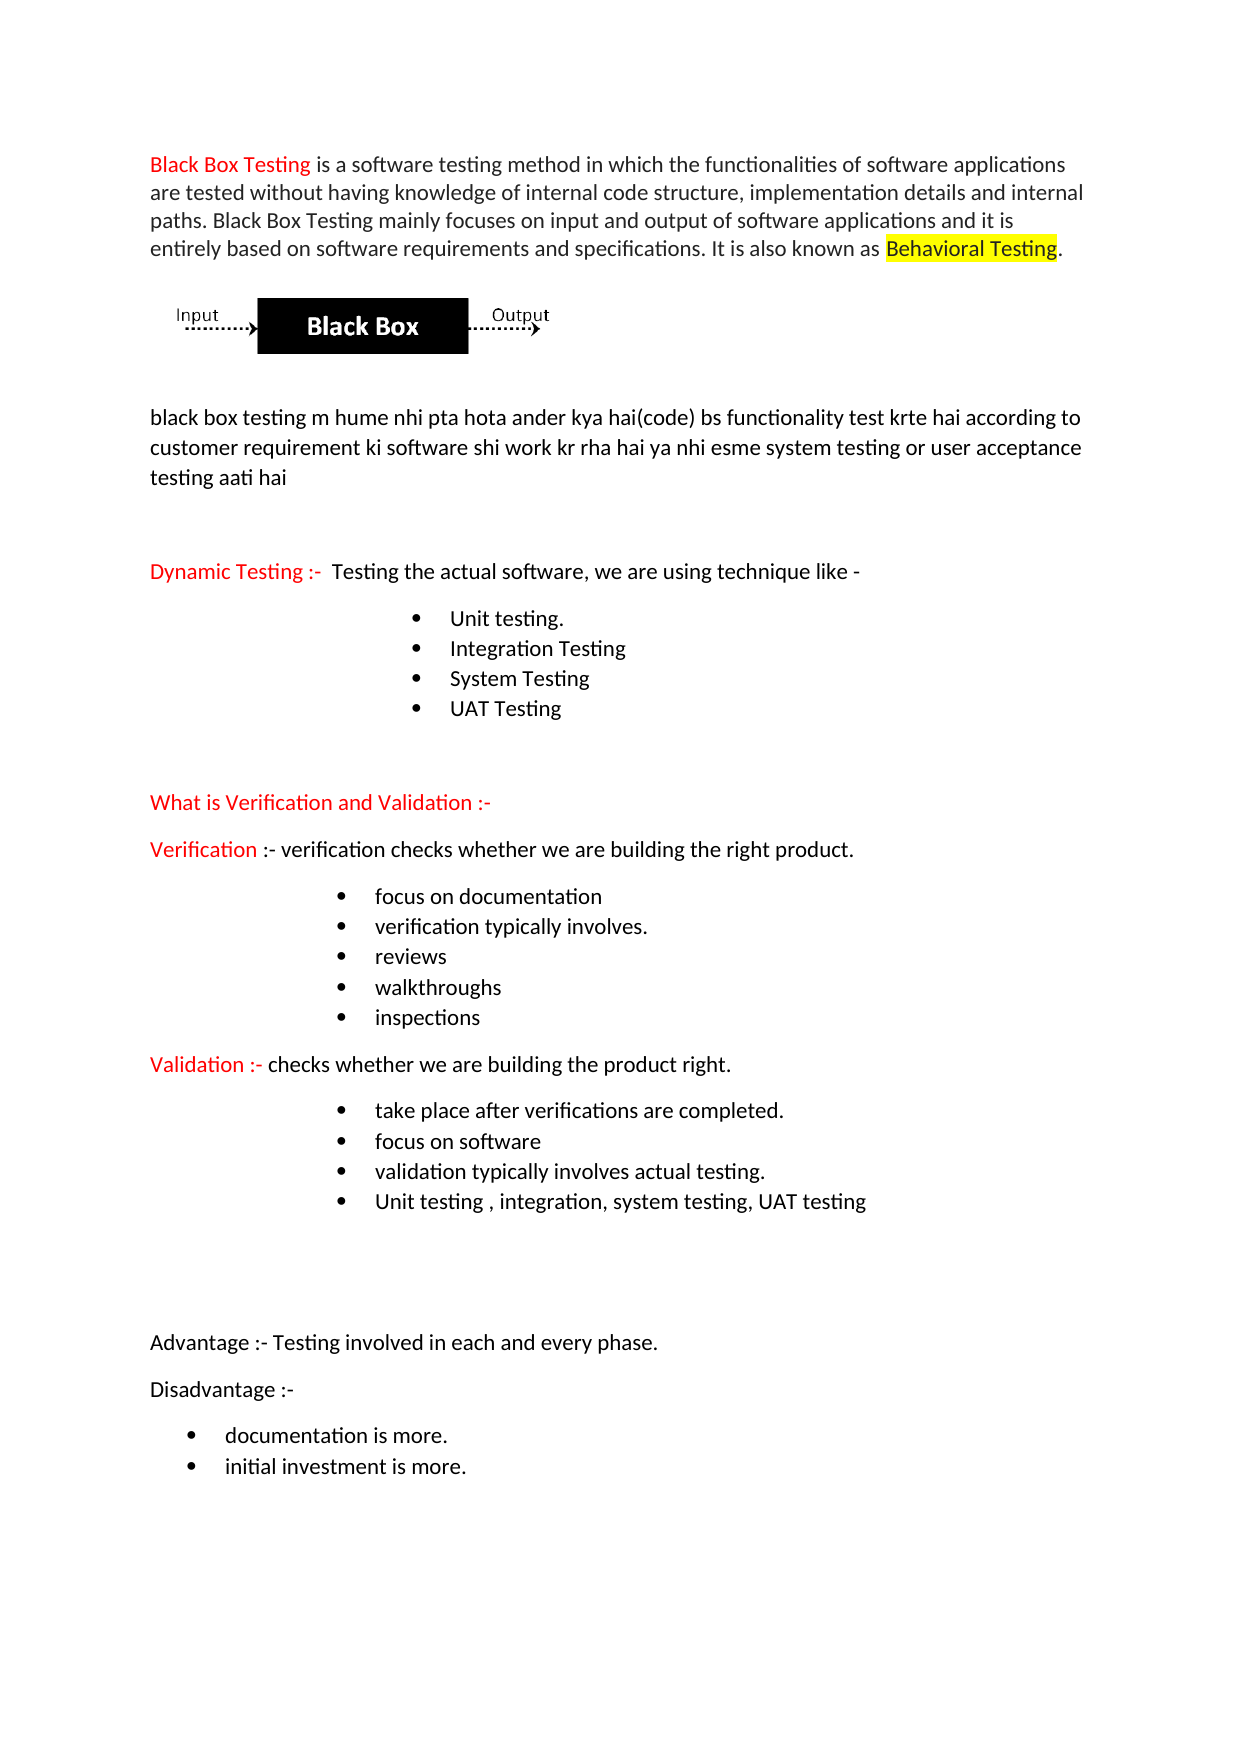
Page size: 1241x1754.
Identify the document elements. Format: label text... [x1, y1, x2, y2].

list System Testing [412, 664, 1090, 692]
list Unit testing , integration, system testing, UAT testing [337, 1187, 1090, 1215]
list UAT Testing [412, 694, 1090, 722]
list take place after verifications are completed. [337, 1097, 1090, 1124]
list focus on documentation [337, 882, 1090, 910]
list focus on software [337, 1127, 1090, 1155]
list reviews [337, 942, 1090, 970]
text What is Verification and Validation :- [150, 788, 1090, 816]
list Integration Testing [412, 634, 1090, 662]
text Verification :- verification checks whether we are building the right product. [150, 835, 1090, 863]
list validation typically involves actual testing. [337, 1157, 1090, 1185]
text Black Box Testing is a software testing method in which the functionalities of software applications are tested without having knowledge of internal code structure, implementation details and internal paths. Black Box Testing mainly focuses on input and output of software applications and it is entirely based on software requirements and specifications. It is also known as Behavioral Testing. [150, 150, 1090, 262]
picture [150, 262, 564, 384]
list initial investment is more. [187, 1452, 1090, 1480]
list Unit testing. [412, 604, 1090, 632]
list verification typically involves. [337, 912, 1090, 940]
list walkthroughs [337, 973, 1090, 1001]
list inspections [337, 1003, 1090, 1031]
text black box testing m hume nhi pta hota ander kya hai(code) bs functionality test krte hai according to customer requirement ki software shi work kr rha hai ya nhi esme system testing or user acceptance testing aati hai [150, 403, 1090, 491]
text Dynamic Testing :- Testing the actual software, we are using technique like - [150, 557, 1090, 585]
text Validation :- checks whether we are building the product right. [150, 1050, 1090, 1078]
text Advantage :- Testing involved in each and every phase. [150, 1328, 1090, 1356]
list documentation is more. [187, 1422, 1090, 1449]
text Disadvantage :- [150, 1375, 1090, 1403]
